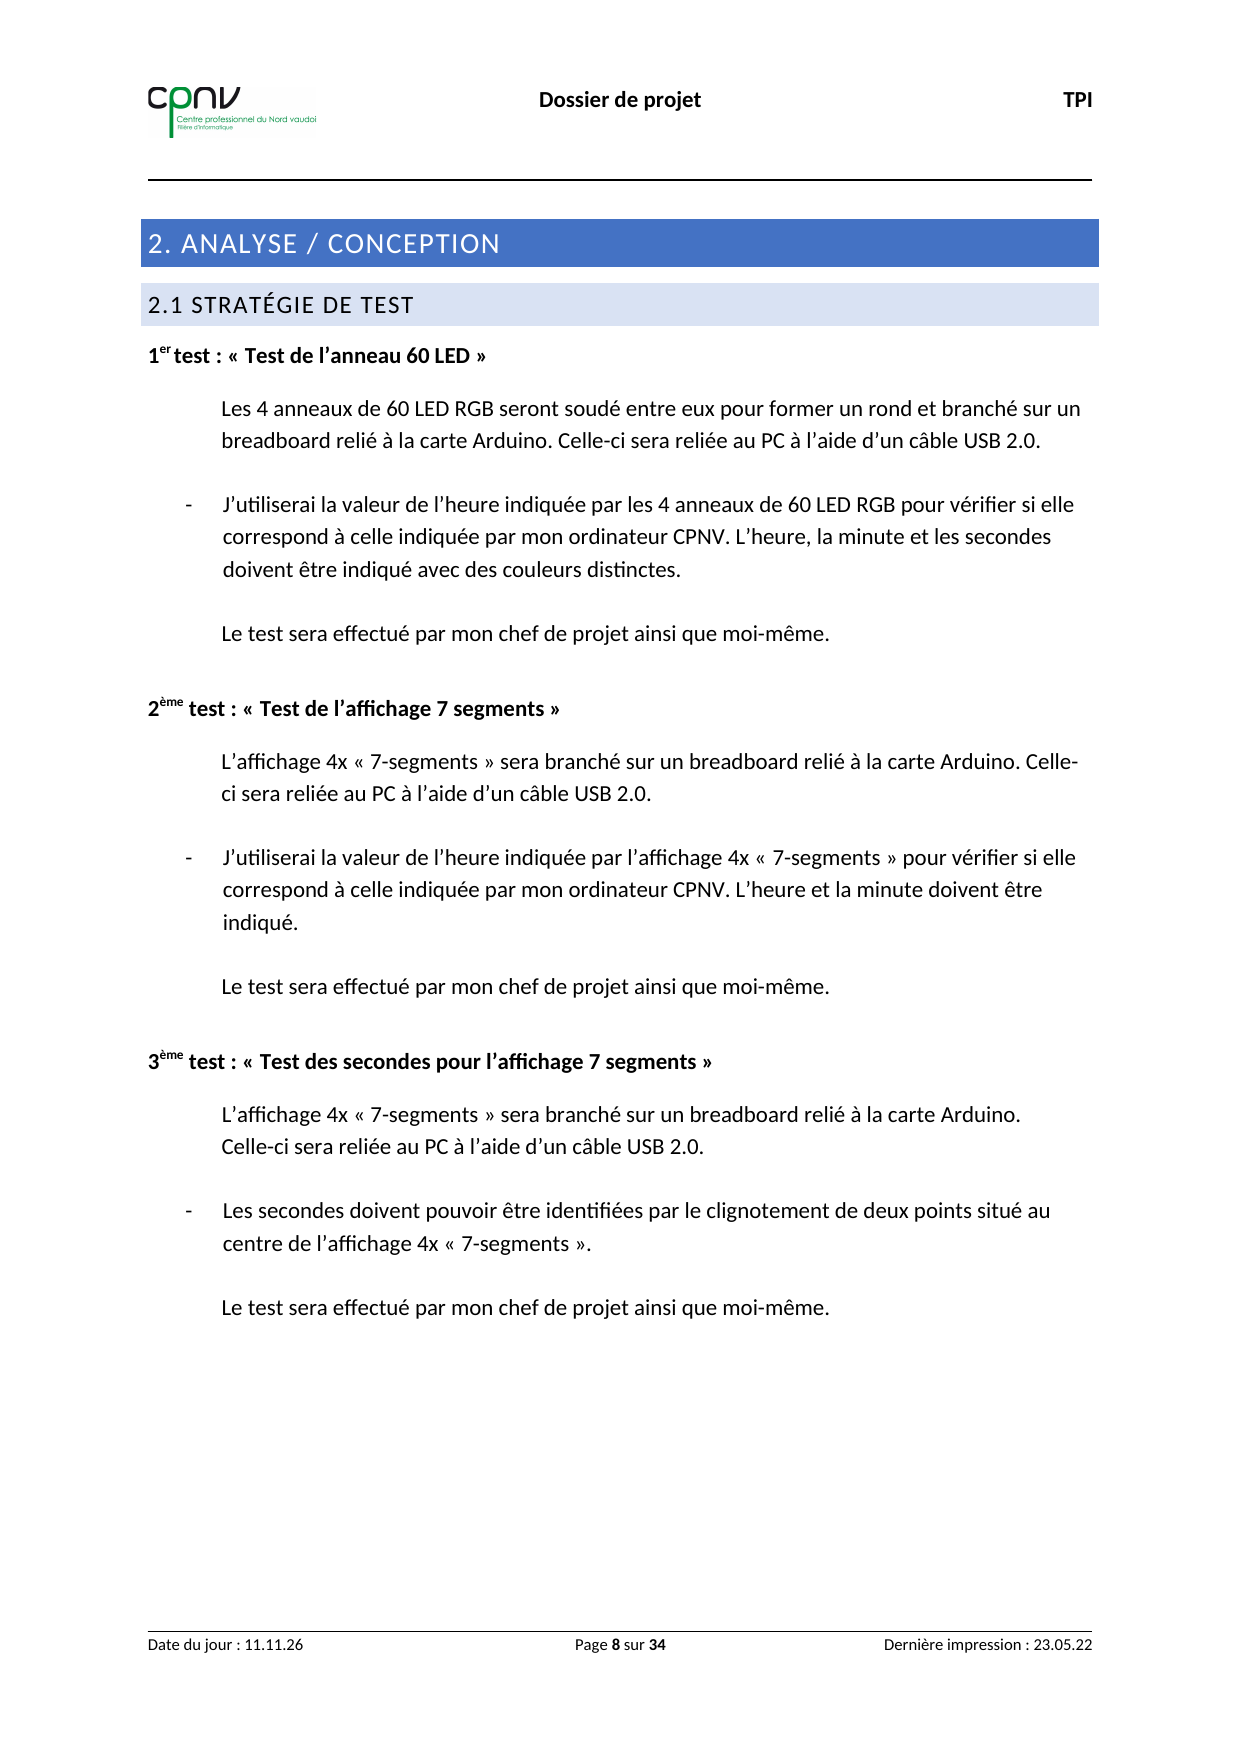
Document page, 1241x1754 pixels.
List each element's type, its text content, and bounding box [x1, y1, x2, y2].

list J’utiliserai la valeur de l’heure indiquée par l’affichage 4x « 7-segments » pour vérifier si elle correspond à celle indiquée par mon ordinateur CPNV. L’heure et la minute doivent être indiqué. [185, 843, 1092, 936]
text Le test sera effectué par mon chef de projet ainsi que moi-même. [221, 1293, 1092, 1321]
subtitle 2.1 Stratégie de test [148, 289, 1092, 319]
picture [147, 87, 317, 137]
list Les secondes doivent pouvoir être identifiées par le clignotement de deux points situé au centre de l’affichage 4x « 7-segments ». [185, 1197, 1092, 1257]
text 1er test : « Test de l’anneau 60 LED » [148, 341, 1092, 369]
text Le test sera effectué par mon chef de projet ainsi que moi-même. [221, 972, 1092, 1000]
text 3ème test : « Test des secondes pour l’affichage 7 segments » [148, 1047, 1092, 1075]
text Celle-ci sera reliée au PC à l’aide d’un câble USB 2.0. [221, 1132, 1092, 1160]
text 2ème test : « Test de l’affichage 7 segments » [148, 694, 1092, 722]
text Le test sera effectué par mon chef de projet ainsi que moi-même. [221, 619, 1092, 647]
list J’utiliserai la valeur de l’heure indiquée par les 4 anneaux de 60 LED RGB pour vérifier si elle correspond à celle indiquée par mon ordinateur CPNV. L’heure, la minute et les secondes doivent être indiqué avec des couleurs distinctes. [185, 490, 1092, 583]
subtitle 2. Analyse / Conception [148, 225, 1092, 261]
text Les 4 anneaux de 60 LED RGB seront soudé entre eux pour former un rond et branché sur un breadboard relié à la carte Arduino. Celle-ci sera reliée au PC à l’aide d’un câble USB 2.0. [221, 394, 1092, 454]
text L’affichage 4x « 7-segments » sera branché sur un breadboard relié à la carte Arduino. Celle-ci sera reliée au PC à l’aide d’un câble USB 2.0. [221, 747, 1092, 807]
text L’affichage 4x « 7-segments » sera branché sur un breadboard relié à la carte Arduino. [148, 1100, 1092, 1128]
